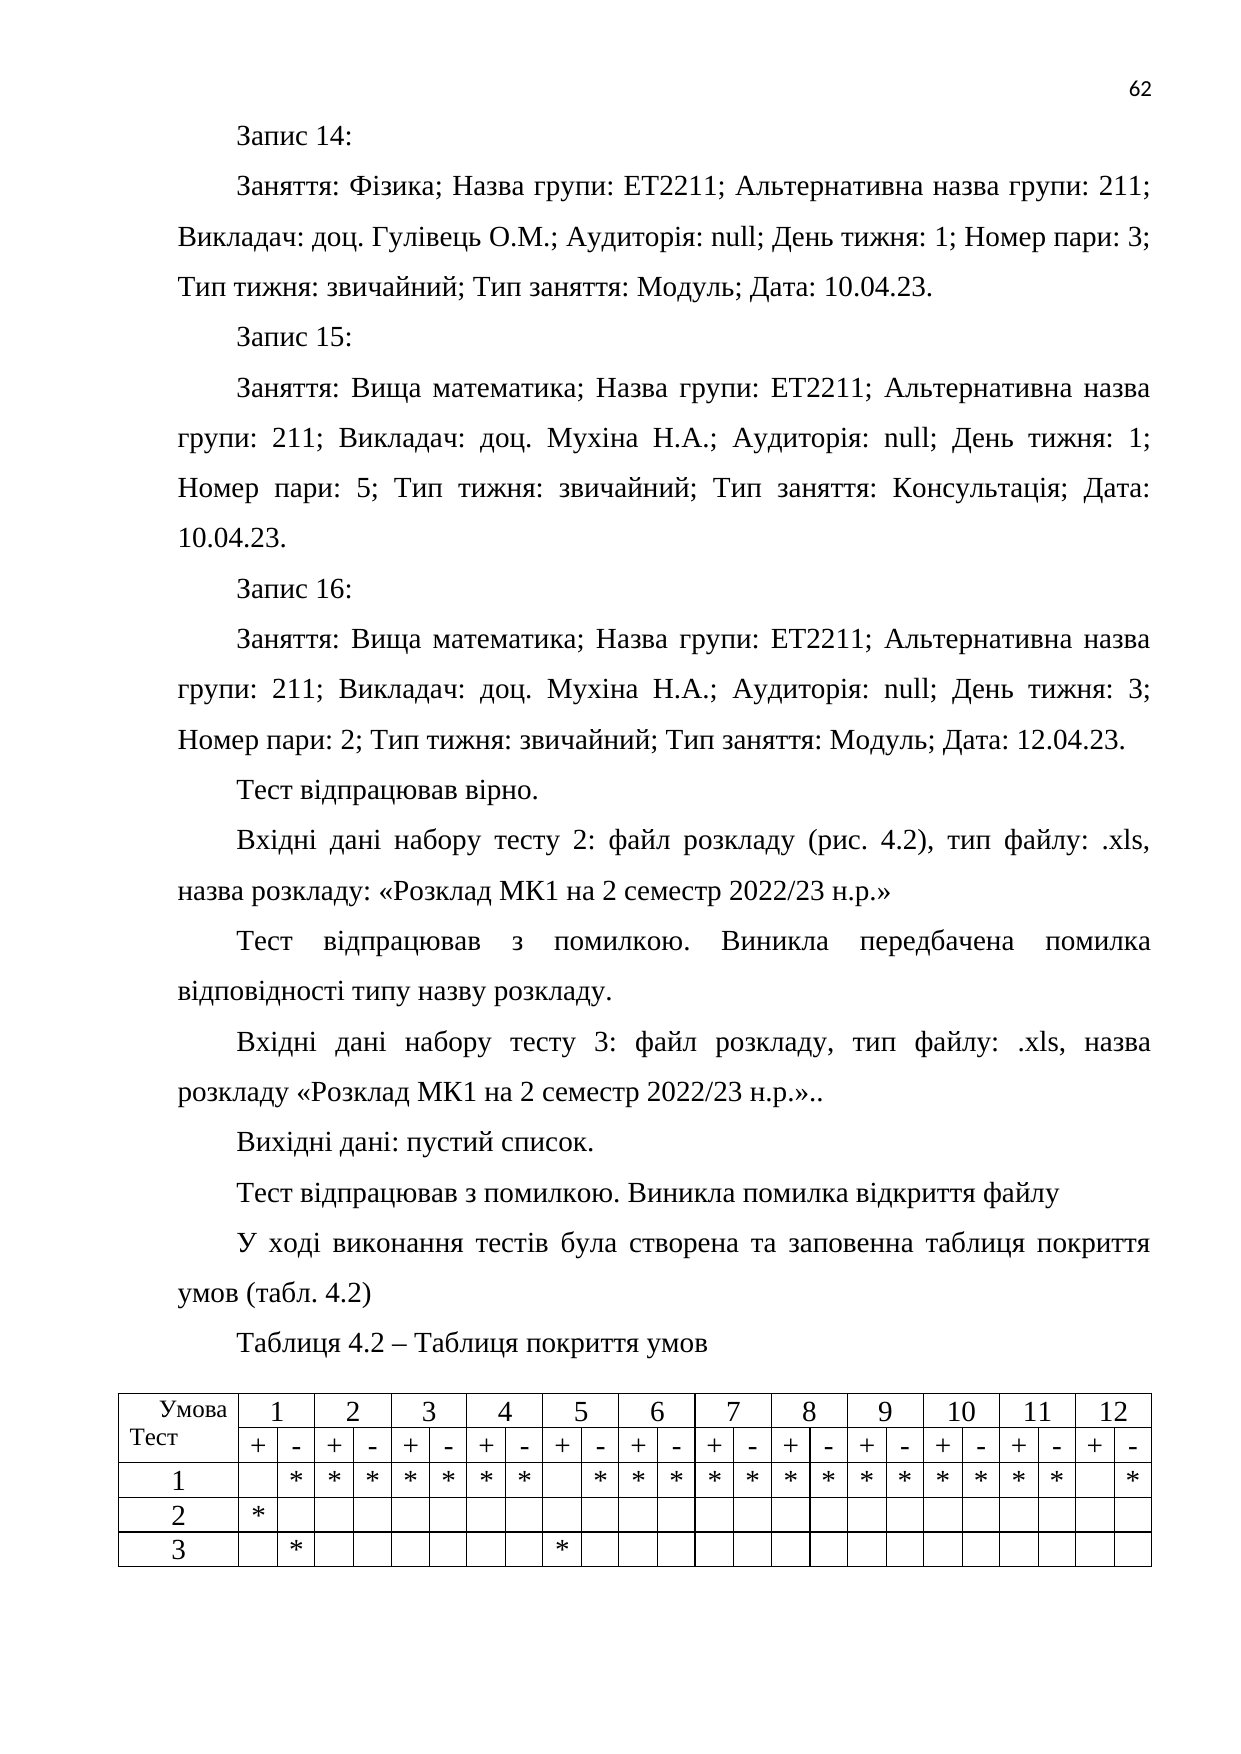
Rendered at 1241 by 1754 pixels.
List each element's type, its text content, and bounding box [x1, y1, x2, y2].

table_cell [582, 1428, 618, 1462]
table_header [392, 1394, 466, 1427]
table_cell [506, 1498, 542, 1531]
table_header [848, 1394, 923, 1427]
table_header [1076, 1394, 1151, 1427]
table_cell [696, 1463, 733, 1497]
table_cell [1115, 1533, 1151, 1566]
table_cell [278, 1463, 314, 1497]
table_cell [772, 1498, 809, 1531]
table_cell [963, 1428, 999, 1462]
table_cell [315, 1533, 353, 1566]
list Вихідні дані: пустий список. [177, 1124, 1152, 1158]
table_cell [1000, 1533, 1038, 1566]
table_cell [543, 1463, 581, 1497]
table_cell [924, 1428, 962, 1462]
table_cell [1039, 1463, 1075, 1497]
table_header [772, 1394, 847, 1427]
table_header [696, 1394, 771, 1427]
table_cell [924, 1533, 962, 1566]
list Таблиця 4.2 – Таблиця покриття умов [177, 1326, 1152, 1359]
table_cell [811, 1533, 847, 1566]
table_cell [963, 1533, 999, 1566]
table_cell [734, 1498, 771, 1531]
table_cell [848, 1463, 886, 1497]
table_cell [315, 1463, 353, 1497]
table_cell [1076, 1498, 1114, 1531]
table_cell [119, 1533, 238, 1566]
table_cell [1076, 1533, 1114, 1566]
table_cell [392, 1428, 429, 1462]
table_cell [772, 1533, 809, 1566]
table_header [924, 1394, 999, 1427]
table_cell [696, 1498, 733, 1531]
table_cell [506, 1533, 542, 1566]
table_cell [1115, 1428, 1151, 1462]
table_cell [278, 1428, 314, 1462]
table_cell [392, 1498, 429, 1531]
list Заняття: Вища математика; Назва групи: ЕТ2211; Альтернативна назва групи: 211; Викладач: доц. Мухіна Н.А.; Аудиторія: null; День тижня: 3; Номер пари: 2; Тип тижня: звичайний; Тип заняття: Модуль; Дата: 12.04.23. [177, 621, 1152, 755]
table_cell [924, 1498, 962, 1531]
list Заняття: Фізика; Назва групи: ЕТ2211; Альтернативна назва групи: 211; Викладач: доц. Гулівець О.М.; Аудиторія: null; День тижня: 1; Номер пари: 3; Тип тижня: звичайний; Тип заняття: Модуль; Дата: 10.04.23. [177, 168, 1152, 303]
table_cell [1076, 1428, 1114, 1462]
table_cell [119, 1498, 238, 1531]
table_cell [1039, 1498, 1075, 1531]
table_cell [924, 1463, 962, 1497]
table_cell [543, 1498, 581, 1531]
list Запис 14: [177, 118, 1152, 152]
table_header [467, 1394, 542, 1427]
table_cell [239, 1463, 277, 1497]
list У ході виконання тестів була створена та заповенна таблиця покриття умов (табл. 4.2) [177, 1225, 1152, 1309]
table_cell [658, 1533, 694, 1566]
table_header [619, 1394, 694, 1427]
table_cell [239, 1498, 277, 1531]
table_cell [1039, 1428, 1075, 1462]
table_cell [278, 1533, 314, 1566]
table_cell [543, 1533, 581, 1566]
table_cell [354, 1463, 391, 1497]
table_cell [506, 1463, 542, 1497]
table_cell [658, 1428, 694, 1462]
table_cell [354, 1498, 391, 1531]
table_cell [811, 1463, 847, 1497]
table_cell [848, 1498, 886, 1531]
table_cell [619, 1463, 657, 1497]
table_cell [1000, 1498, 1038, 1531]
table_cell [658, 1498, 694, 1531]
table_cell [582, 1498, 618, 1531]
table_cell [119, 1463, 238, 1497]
list Тест відпрацював вірно. [177, 772, 1152, 806]
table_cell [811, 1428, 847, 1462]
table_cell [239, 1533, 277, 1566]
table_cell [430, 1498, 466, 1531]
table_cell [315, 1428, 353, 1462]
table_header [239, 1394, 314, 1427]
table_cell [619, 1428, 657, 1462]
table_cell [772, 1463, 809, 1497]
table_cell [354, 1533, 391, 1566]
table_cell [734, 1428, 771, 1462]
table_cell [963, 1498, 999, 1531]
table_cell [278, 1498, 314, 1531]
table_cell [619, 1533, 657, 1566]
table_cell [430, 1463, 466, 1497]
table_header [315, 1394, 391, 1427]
list Заняття: Вища математика; Назва групи: ЕТ2211; Альтернативна назва групи: 211; Викладач: доц. Мухіна Н.А.; Аудиторія: null; День тижня: 1; Номер пари: 5; Тип тижня: звичайний; Тип заняття: Консультація; Дата: 10.04.23. [177, 370, 1152, 554]
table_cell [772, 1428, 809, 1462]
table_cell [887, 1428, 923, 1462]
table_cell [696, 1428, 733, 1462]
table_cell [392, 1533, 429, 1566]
list Тест відпрацював з помилкою. Виникла помилка відкриття файлу [177, 1175, 1152, 1208]
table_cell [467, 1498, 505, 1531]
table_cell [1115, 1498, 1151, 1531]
list Вхідні дані набору тесту 2: файл розкладу (рис. 4.2), тип файлу: .xls, назва розкладу: «Розклад МК1 на 2 семестр 2022/23 н.р.» [177, 822, 1152, 906]
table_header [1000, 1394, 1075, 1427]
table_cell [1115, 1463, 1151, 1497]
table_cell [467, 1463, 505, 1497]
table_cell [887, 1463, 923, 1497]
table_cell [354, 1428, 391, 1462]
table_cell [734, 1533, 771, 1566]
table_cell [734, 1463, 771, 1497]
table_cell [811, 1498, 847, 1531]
list Запис 15: [177, 319, 1152, 353]
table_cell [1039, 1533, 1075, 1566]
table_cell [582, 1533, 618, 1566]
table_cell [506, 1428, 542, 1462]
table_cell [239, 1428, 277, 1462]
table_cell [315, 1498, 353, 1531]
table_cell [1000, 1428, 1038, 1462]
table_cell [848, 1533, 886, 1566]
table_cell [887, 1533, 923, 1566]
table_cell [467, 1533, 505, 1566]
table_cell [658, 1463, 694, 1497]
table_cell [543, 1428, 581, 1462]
list Тест відпрацював з помилкою. Виникла передбачена помилка відповідності типу назву розкладу. [177, 923, 1152, 1007]
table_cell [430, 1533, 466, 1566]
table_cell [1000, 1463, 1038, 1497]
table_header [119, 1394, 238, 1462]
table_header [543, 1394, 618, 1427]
list Вхідні дані набору тесту 3: файл розкладу, тип файлу: .xls, назва розкладу «Розклад МК1 на 2 семестр 2022/23 н.р.».. [177, 1024, 1152, 1108]
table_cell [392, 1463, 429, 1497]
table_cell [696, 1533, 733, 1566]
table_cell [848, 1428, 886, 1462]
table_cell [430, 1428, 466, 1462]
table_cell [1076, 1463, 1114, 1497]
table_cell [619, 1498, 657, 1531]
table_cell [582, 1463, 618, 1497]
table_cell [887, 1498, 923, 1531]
list Запис 16: [177, 571, 1152, 604]
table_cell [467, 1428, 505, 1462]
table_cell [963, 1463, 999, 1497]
